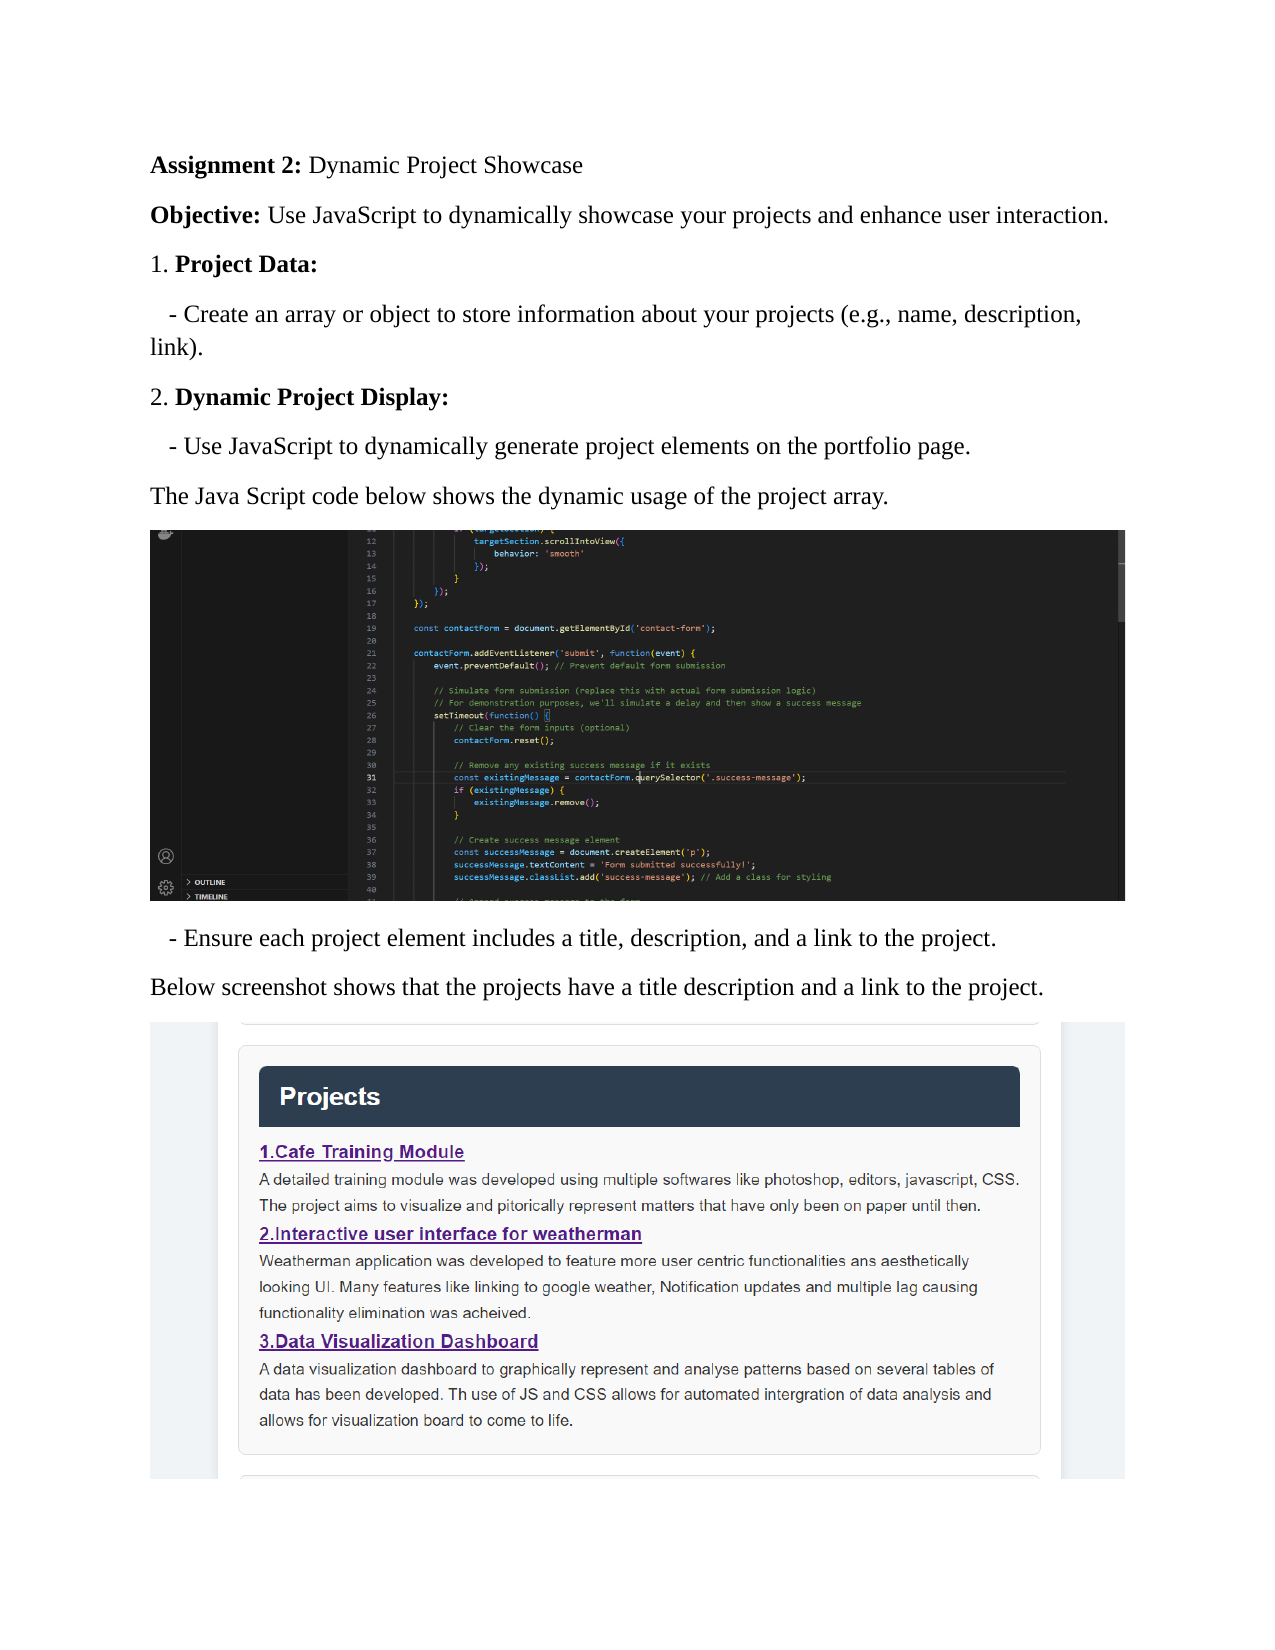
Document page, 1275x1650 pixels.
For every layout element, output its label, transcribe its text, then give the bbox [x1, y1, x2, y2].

text 2. Dynamic Project Display: [150, 382, 1125, 411]
text Below screenshot shows that the projects have a title description and a link to the project. [150, 972, 1125, 1001]
picture [150, 1022, 1125, 1479]
text - Create an array or object to store information about your projects (e.g., name, description, link). [150, 299, 1125, 361]
text - Ensure each project element includes a title, description, and a link to the project. [150, 923, 1125, 951]
picture [150, 530, 1125, 901]
text Objective: Use JavaScript to dynamically showcase your projects and enhance user interaction. [150, 200, 1125, 228]
text The Java Script code below shows the dynamic usage of the project array. [150, 481, 1125, 510]
text - Use JavaScript to dynamically generate project elements on the portfolio page. [150, 431, 1125, 460]
text Assignment 2: Dynamic Project Showcase [150, 150, 1125, 179]
text 1. Project Data: [150, 249, 1125, 278]
